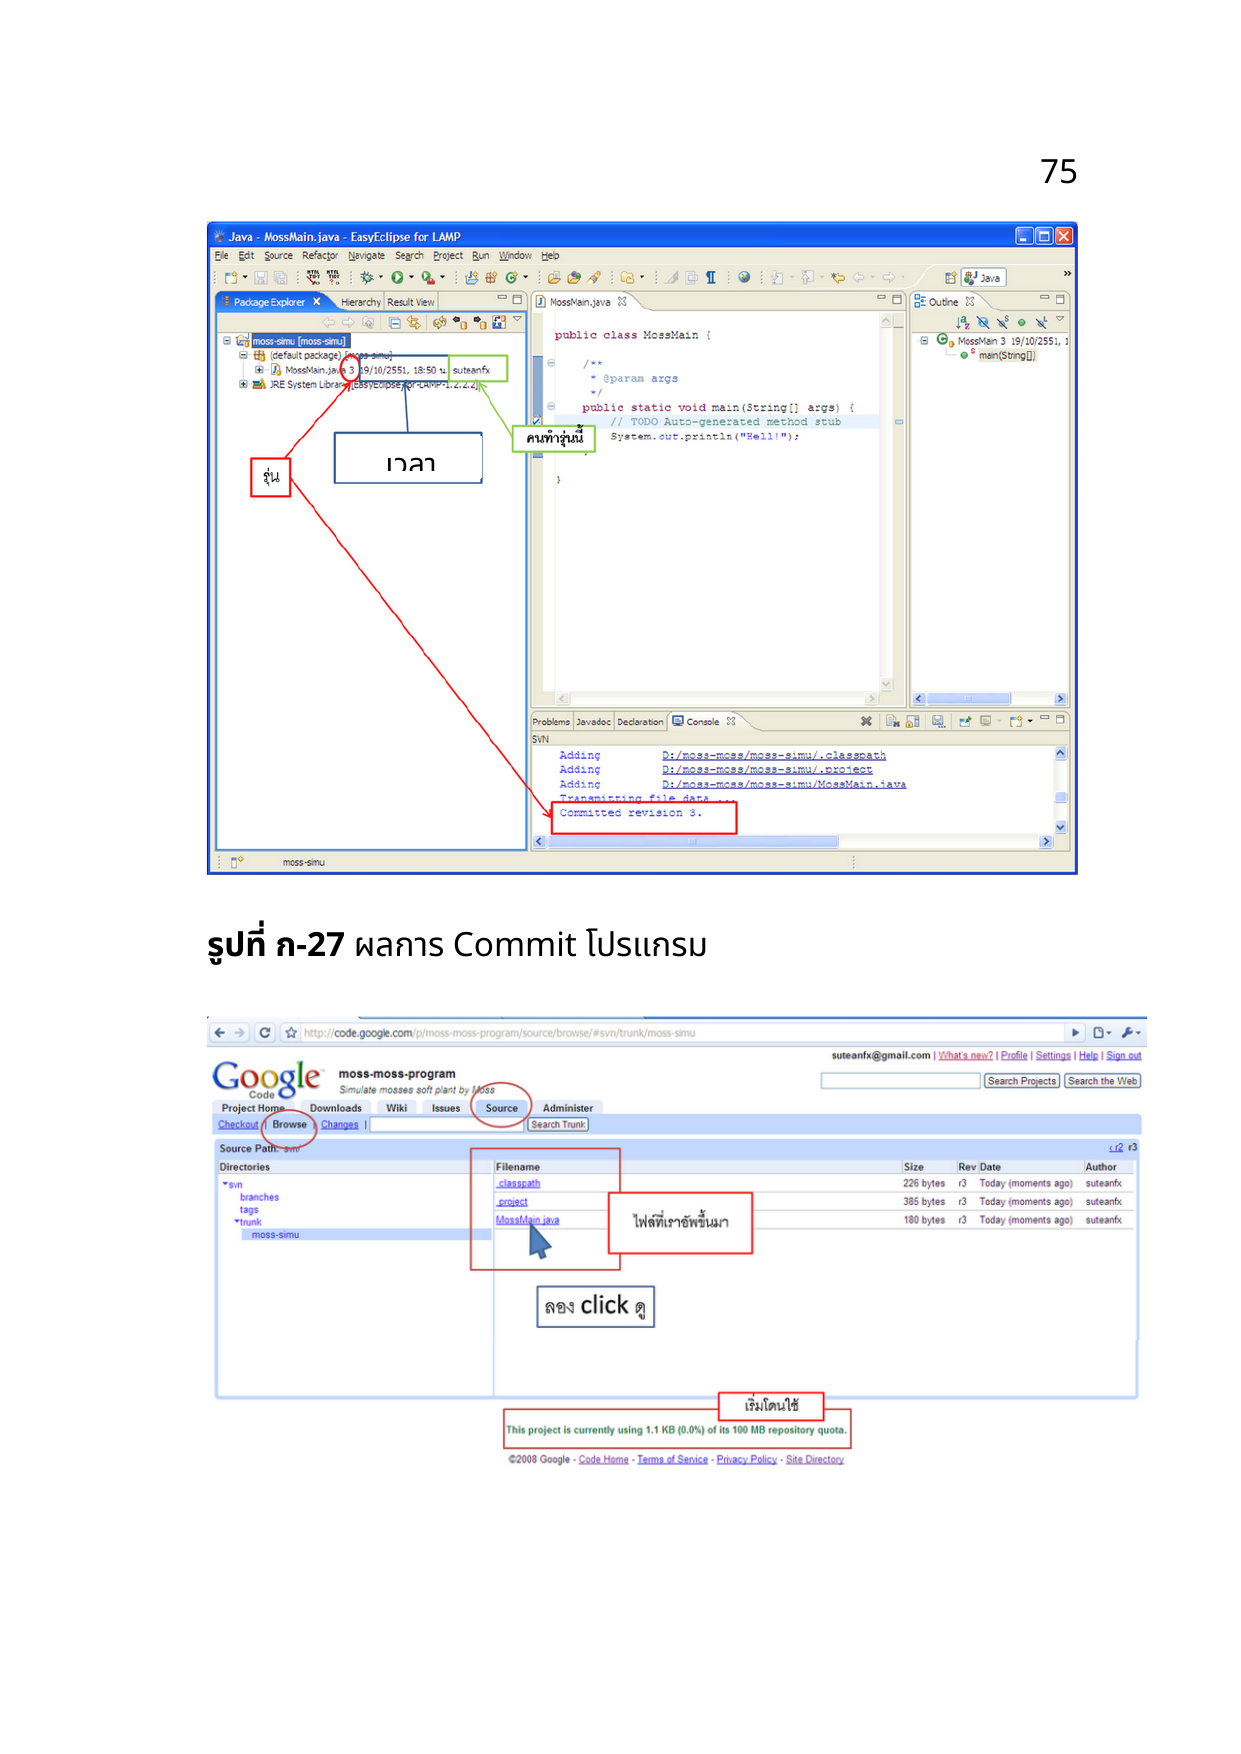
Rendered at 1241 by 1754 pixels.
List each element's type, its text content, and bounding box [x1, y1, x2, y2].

picture [206, 1016, 1148, 1476]
text รูปที่ ก-27 ผลการ Commit โปรแกรม [207, 920, 1078, 971]
picture [206, 221, 1078, 875]
